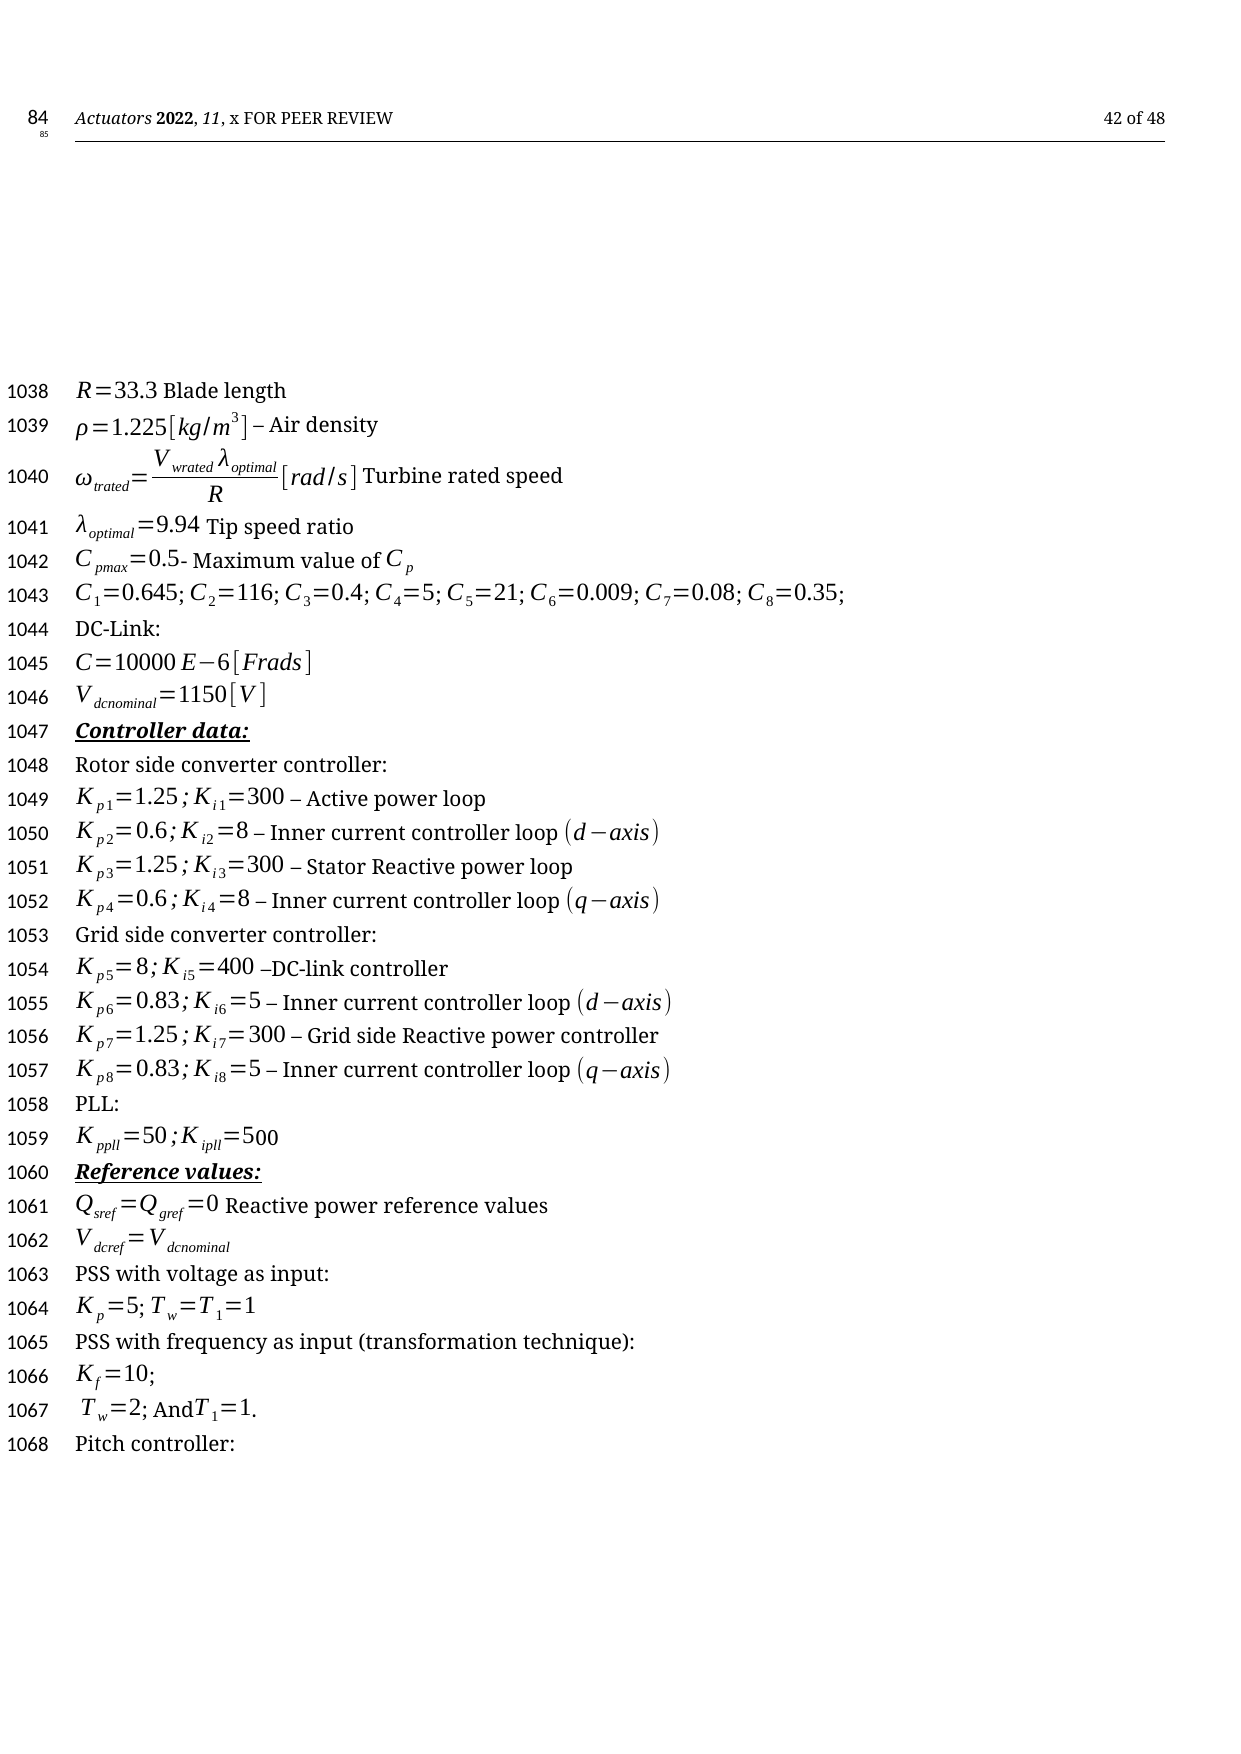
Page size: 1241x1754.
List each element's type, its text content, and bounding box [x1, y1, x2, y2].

text –DC-link controller [75, 951, 1165, 985]
text Grid side converter controller: [75, 917, 1165, 951]
text – Inner current controller loop [75, 985, 1165, 1019]
text – Stator Reactive power loop [75, 849, 1165, 883]
text – Inner current controller loop [75, 1053, 1165, 1087]
text Pitch controller: [75, 1426, 1165, 1460]
text Rotor side converter controller: [75, 747, 1165, 781]
text ; ; ; ; ; ; ; ; [75, 577, 1165, 611]
text ; [75, 1358, 1165, 1392]
text Tip speed ratio [75, 509, 1165, 543]
text PLL: [75, 1087, 1165, 1121]
text – Inner current controller loop [75, 815, 1165, 849]
text Turbine rated speed [75, 442, 1165, 509]
text Reference values: [75, 1155, 1165, 1189]
text ; [75, 1291, 1165, 1324]
text PSS with frequency as input (transformation technique): [75, 1324, 1165, 1358]
text 00 [75, 1121, 1165, 1155]
text Controller data: [75, 713, 1165, 747]
text – Air density [75, 408, 1165, 442]
text PSS with voltage as input: [75, 1257, 1165, 1291]
text – Grid side Reactive power controller [75, 1019, 1165, 1053]
text Reactive power reference values [75, 1189, 1165, 1223]
text DC-Link: [75, 611, 1165, 645]
text – Active power loop [75, 781, 1165, 815]
text - Maximum value of [75, 543, 1165, 577]
text Blade length [75, 374, 1165, 408]
text – Inner current controller loop [75, 883, 1165, 917]
text ; And. [75, 1392, 1165, 1426]
